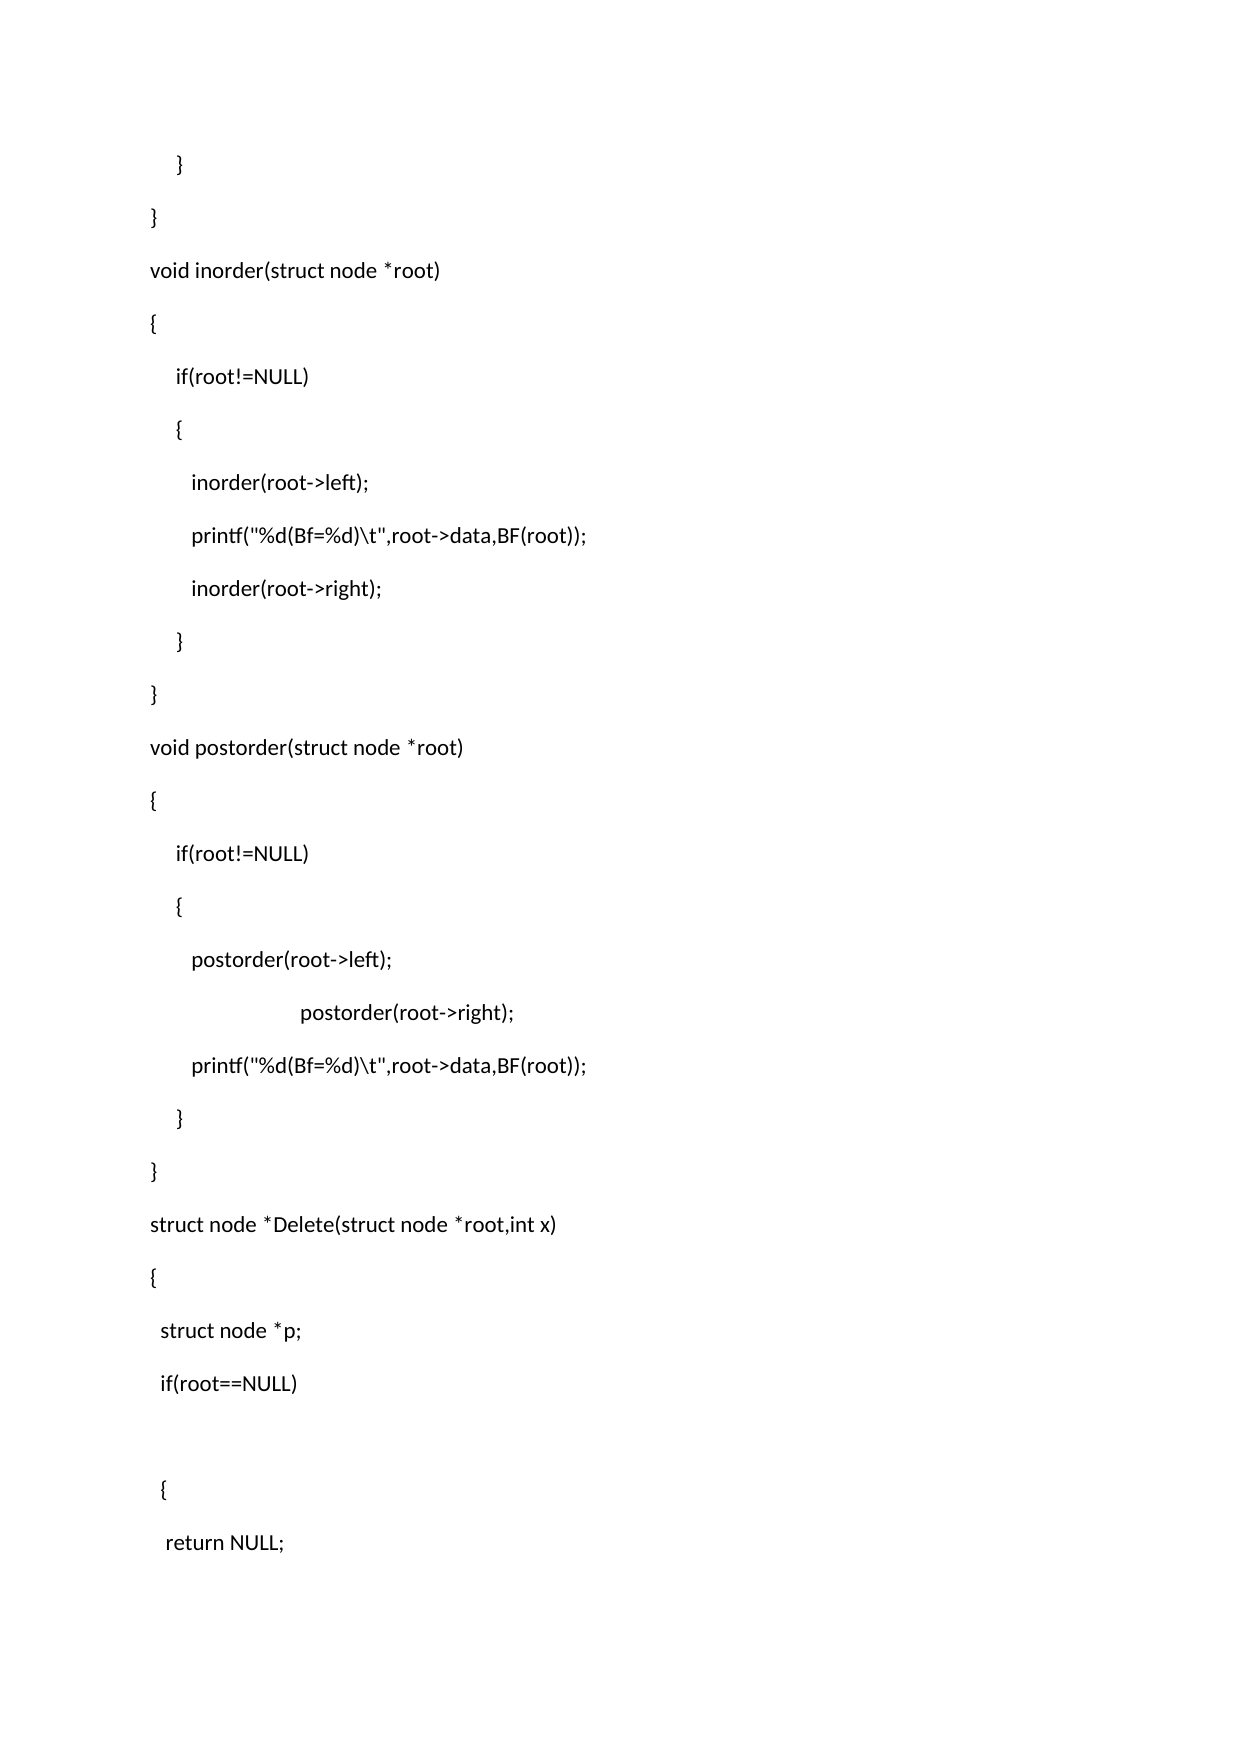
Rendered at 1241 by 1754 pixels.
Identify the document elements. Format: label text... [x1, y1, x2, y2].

text struct node *Delete(struct node *root,int x) [150, 1210, 1090, 1238]
text } [150, 627, 1090, 655]
text { [150, 1263, 1090, 1291]
text { [150, 309, 1090, 337]
text { [150, 892, 1090, 920]
text postorder(root->left); [150, 945, 1090, 973]
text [150, 521, 1090, 549]
text if(root==NULL) [150, 1369, 1090, 1397]
text } [150, 1104, 1090, 1132]
text { [150, 786, 1090, 814]
text struct node *p; [150, 1316, 1090, 1344]
text return NULL; [150, 1528, 1090, 1557]
text } [150, 1157, 1090, 1185]
text { [150, 1476, 1090, 1503]
text inorder(root->right); [150, 574, 1090, 602]
text } [150, 150, 1090, 178]
text printf("%d(Bf=%d)\t",root->data,BF(root)); [150, 1051, 1090, 1079]
text inorder(root->left); [150, 468, 1090, 496]
text void postorder(struct node *root) [150, 733, 1090, 761]
text } [150, 680, 1090, 708]
text if(root!=NULL) [150, 362, 1090, 390]
text postorder(root->right); [150, 998, 1090, 1026]
text { [150, 415, 1090, 443]
text void inorder(struct node *root) [150, 256, 1090, 284]
text } [150, 203, 1090, 231]
text if(root!=NULL) [150, 839, 1090, 867]
